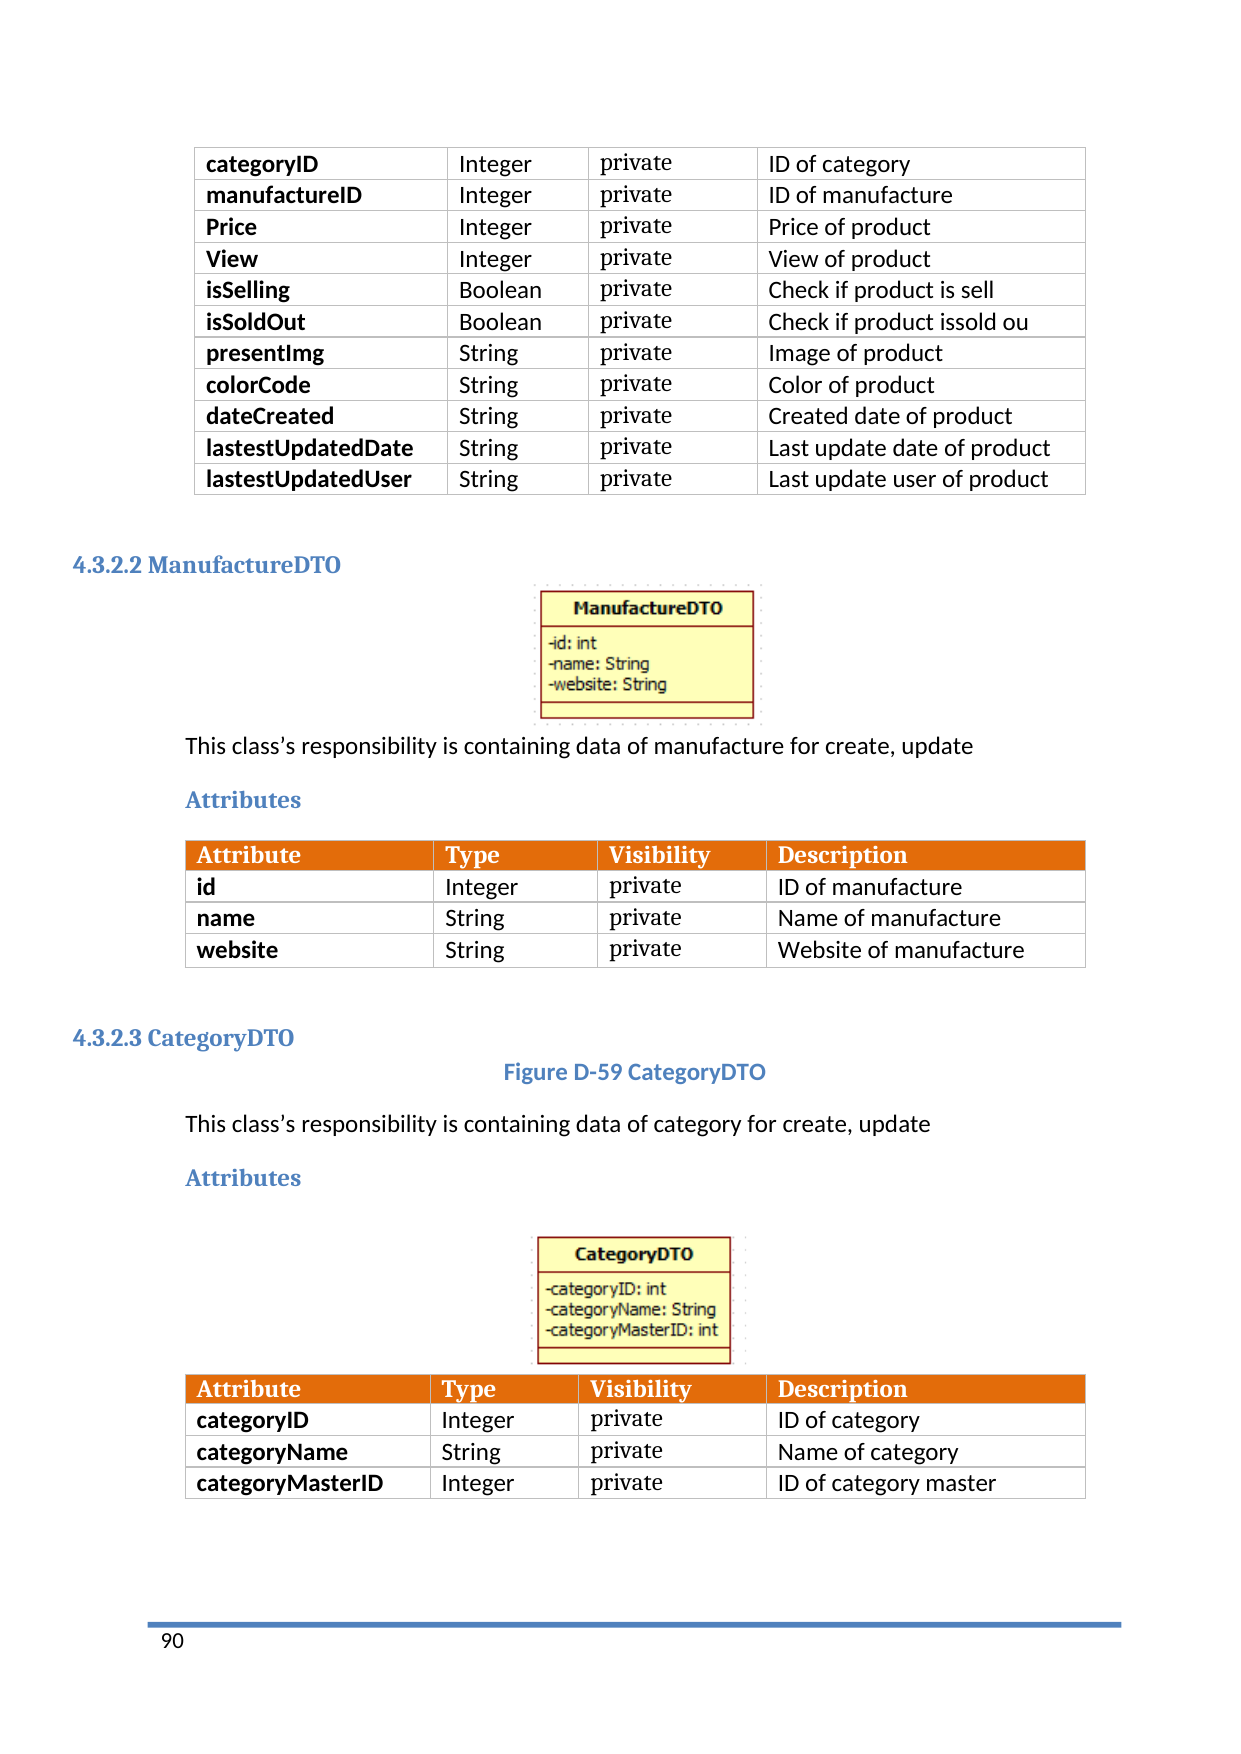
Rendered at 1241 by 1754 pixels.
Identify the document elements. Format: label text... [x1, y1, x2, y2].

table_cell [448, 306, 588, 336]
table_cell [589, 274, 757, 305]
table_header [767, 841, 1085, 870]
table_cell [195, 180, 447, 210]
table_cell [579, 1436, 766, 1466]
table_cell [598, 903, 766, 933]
picture [528, 584, 769, 727]
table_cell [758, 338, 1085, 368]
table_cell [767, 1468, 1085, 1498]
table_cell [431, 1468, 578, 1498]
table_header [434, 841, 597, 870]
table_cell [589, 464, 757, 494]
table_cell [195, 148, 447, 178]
text Attributes [185, 1164, 1112, 1192]
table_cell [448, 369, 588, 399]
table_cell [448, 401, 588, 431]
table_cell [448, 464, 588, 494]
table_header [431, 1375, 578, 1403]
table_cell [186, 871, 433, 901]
list This class’s responsibility is containing data of category for create, update [185, 1108, 1112, 1138]
text Figure D-59 CategoryDTO [148, 1057, 1122, 1087]
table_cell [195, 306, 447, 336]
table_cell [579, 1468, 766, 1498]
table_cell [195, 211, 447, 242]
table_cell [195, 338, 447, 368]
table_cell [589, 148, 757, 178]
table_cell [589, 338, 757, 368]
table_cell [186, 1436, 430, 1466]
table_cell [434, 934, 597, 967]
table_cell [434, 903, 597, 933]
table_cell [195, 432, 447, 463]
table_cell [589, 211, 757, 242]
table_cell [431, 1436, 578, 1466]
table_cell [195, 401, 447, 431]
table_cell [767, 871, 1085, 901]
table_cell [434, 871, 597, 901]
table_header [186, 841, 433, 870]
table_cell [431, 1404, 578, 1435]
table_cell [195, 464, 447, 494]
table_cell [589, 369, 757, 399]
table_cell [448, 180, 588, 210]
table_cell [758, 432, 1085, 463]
text Attributes [185, 786, 1112, 815]
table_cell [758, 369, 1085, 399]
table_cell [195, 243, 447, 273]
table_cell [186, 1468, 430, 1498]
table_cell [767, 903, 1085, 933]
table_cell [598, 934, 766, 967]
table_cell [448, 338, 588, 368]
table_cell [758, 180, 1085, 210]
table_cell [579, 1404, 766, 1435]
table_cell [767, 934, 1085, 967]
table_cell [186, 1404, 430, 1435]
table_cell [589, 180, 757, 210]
list This class’s responsibility is containing data of manufacture for create, update [185, 730, 1112, 761]
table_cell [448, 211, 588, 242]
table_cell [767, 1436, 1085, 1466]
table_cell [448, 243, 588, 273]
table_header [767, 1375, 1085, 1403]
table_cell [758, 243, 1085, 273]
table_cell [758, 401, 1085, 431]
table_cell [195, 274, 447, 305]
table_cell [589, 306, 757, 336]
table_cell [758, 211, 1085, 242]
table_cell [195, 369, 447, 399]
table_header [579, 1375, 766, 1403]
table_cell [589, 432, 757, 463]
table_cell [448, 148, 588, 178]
picture [525, 1229, 747, 1374]
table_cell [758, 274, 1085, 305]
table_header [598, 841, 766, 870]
subtitle CategoryDTO [73, 1023, 1122, 1052]
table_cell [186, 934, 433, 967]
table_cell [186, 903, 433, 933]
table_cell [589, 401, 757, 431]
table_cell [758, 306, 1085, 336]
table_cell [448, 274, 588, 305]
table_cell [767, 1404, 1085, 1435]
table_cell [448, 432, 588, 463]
subtitle ManufactureDTO [73, 551, 1122, 580]
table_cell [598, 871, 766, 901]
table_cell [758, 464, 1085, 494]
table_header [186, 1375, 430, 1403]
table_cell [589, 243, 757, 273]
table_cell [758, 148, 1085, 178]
